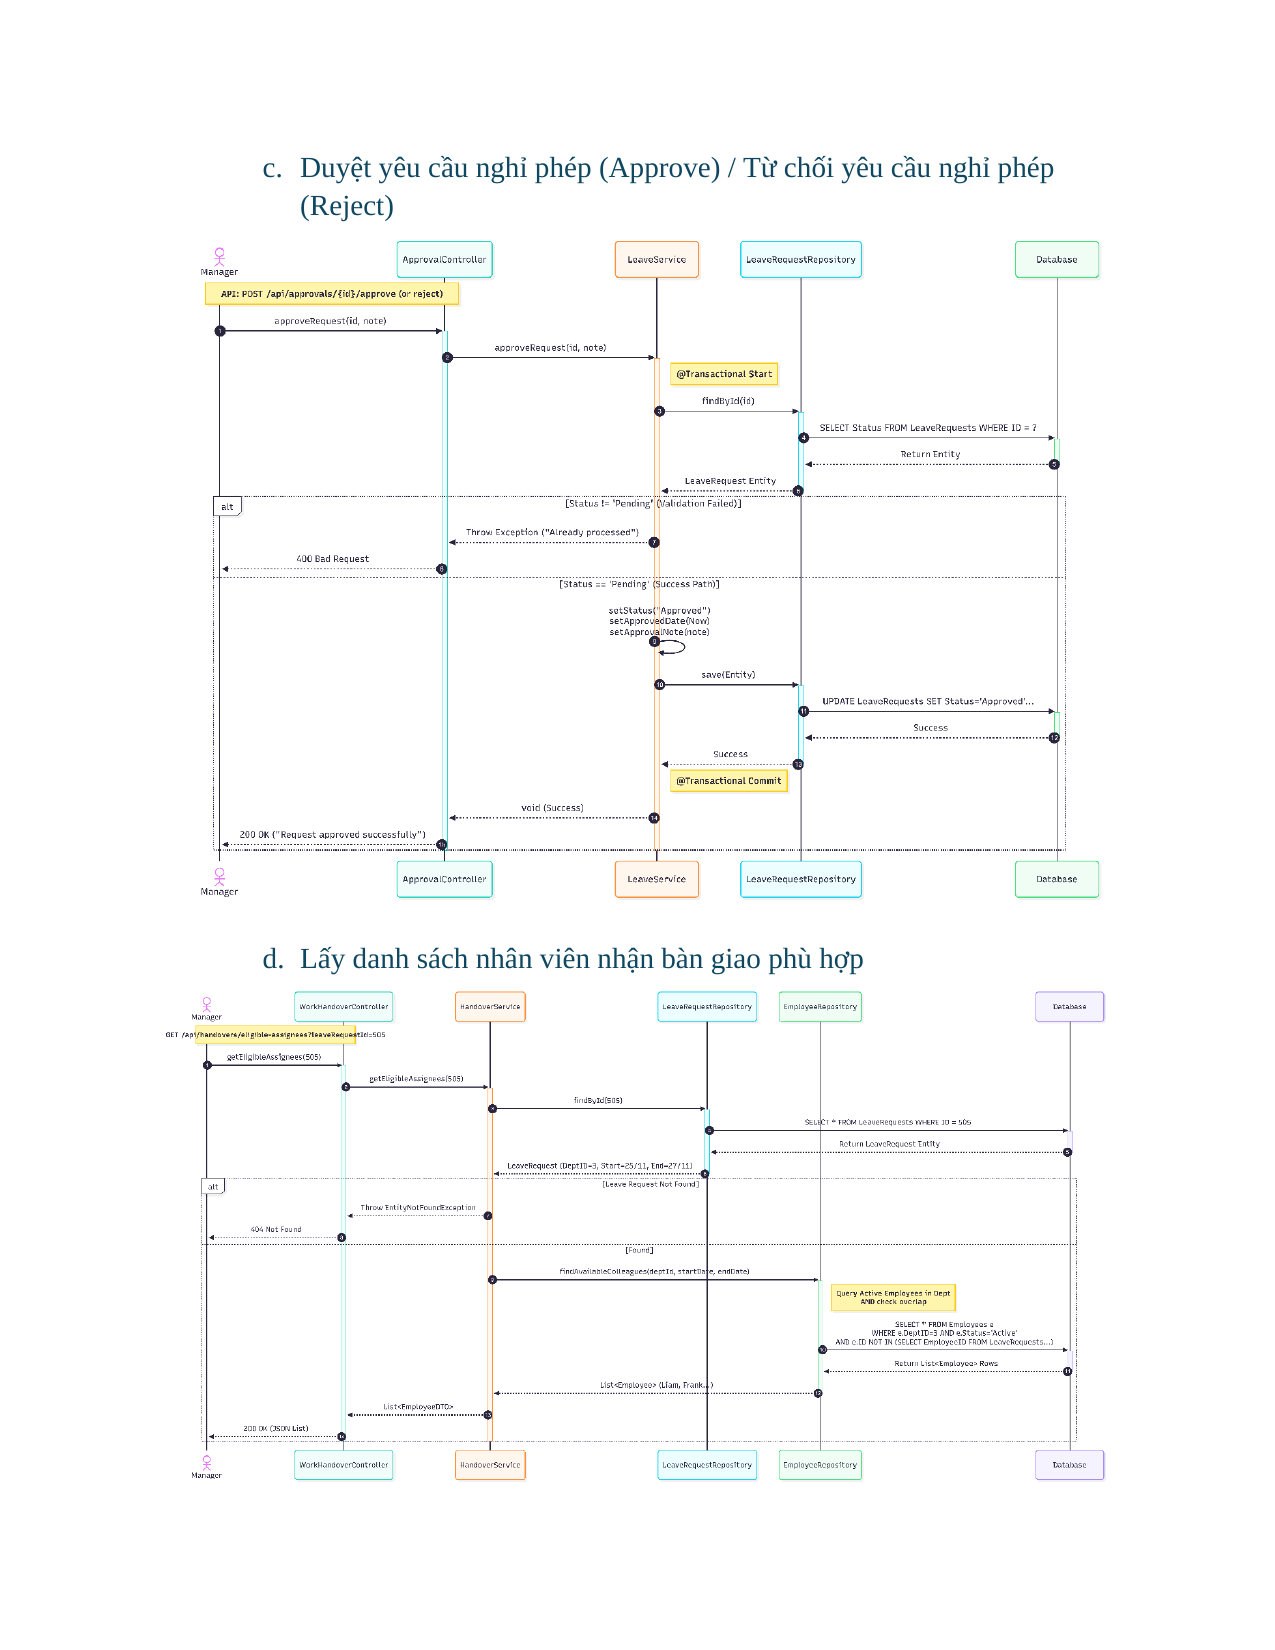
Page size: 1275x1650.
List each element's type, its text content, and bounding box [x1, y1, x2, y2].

picture [150, 235, 1125, 920]
subtitle Lấy danh sách nhân viên nhận bàn giao phù hợp [262, 941, 1125, 974]
picture [150, 987, 1125, 1498]
subtitle Duyệt yêu cầu nghỉ phép (Approve) / Từ chối yêu cầu nghỉ phép (Reject) [262, 150, 1125, 222]
